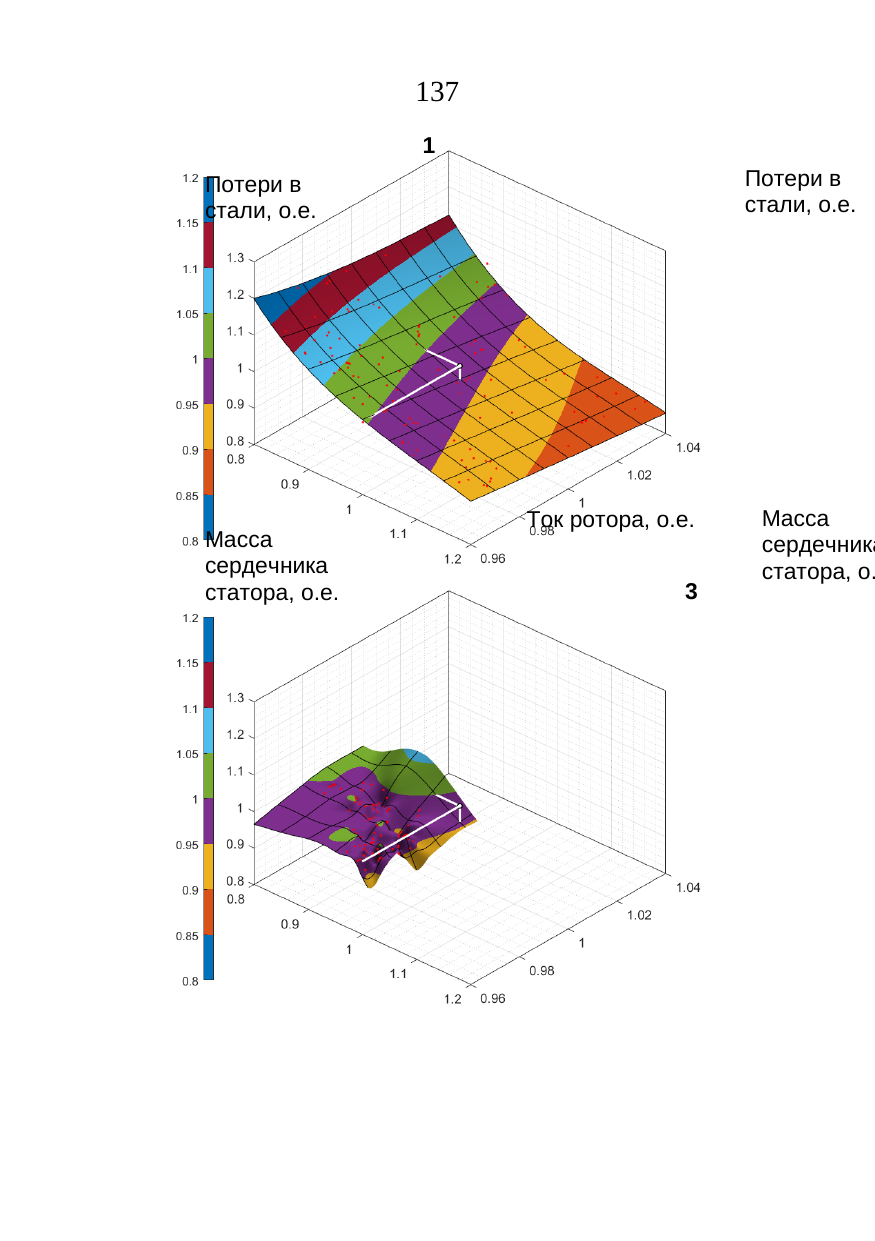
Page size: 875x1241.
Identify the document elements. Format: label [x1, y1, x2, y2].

picture [171, 580, 703, 1010]
picture [171, 143, 703, 566]
